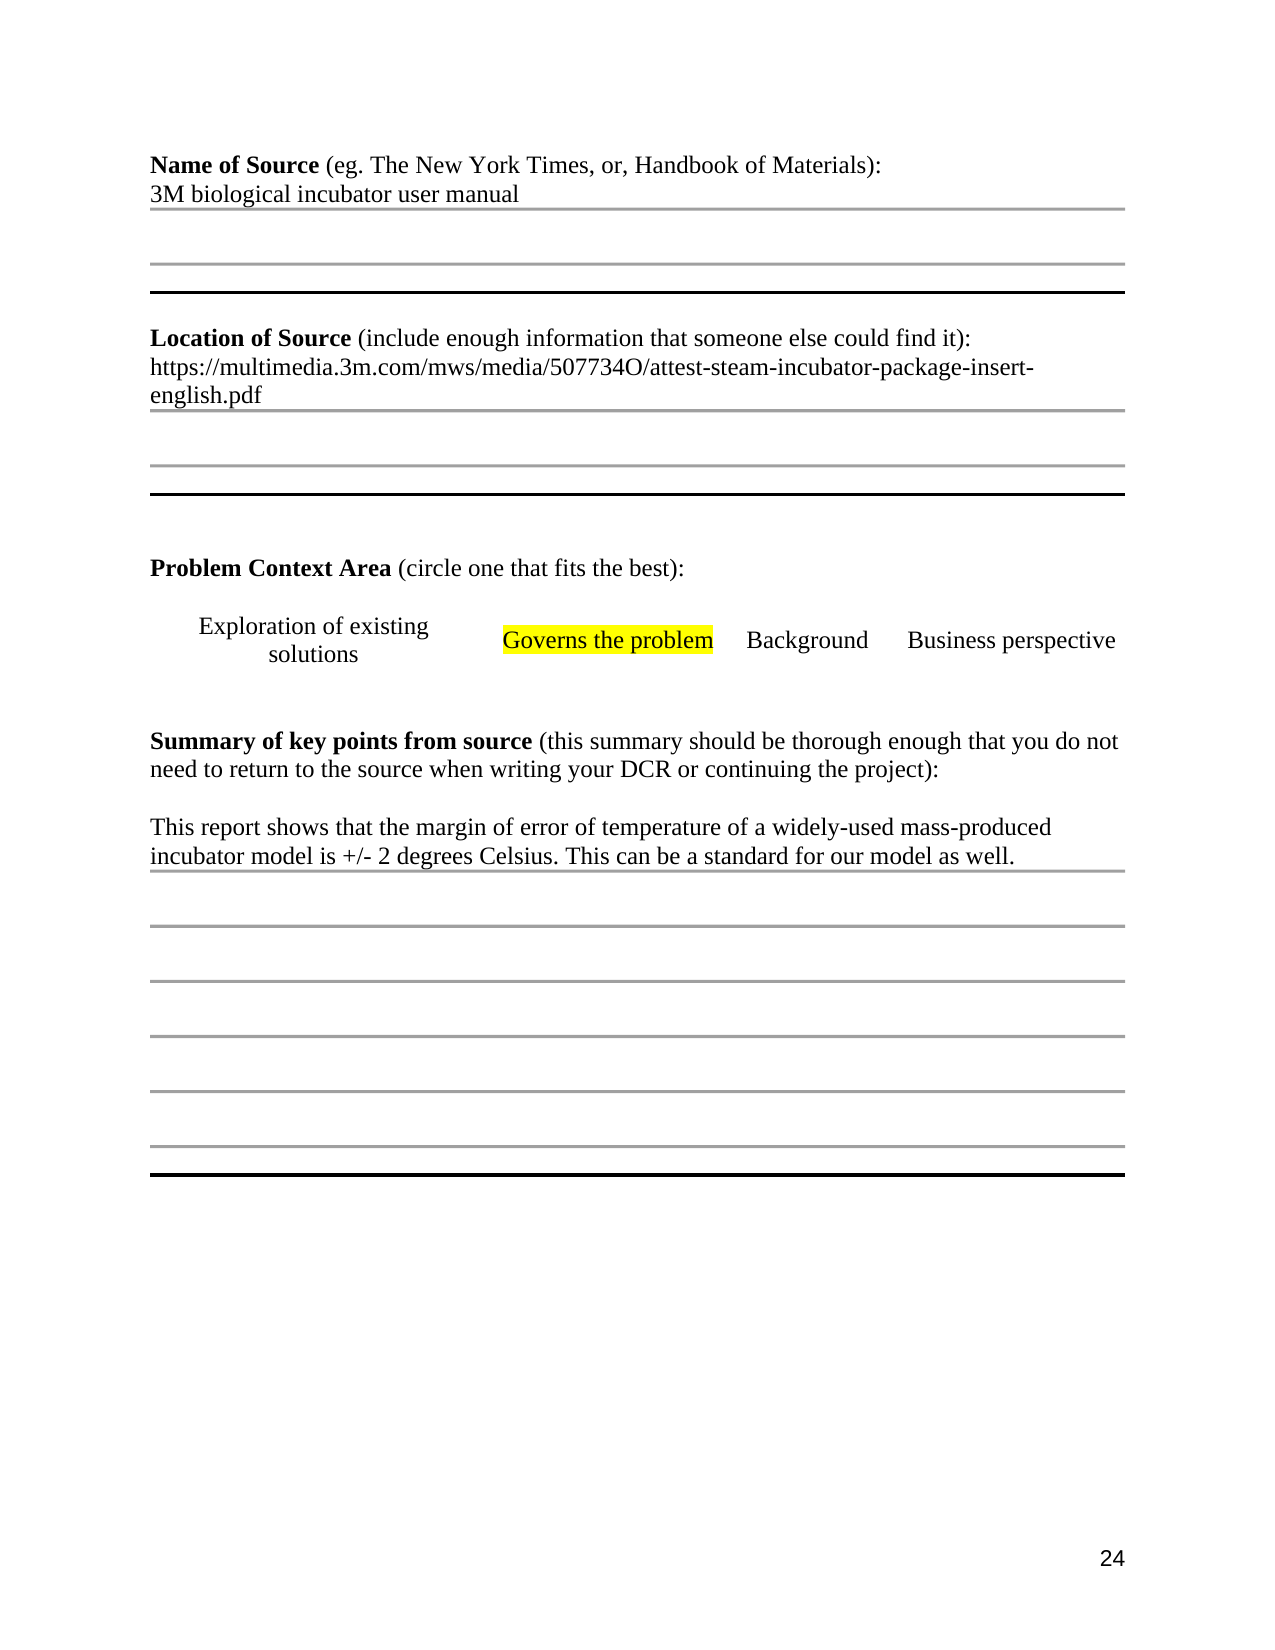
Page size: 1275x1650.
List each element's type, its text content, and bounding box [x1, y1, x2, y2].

table_header Governs the problem [488, 611, 728, 668]
text Name of Source (eg. The New York Times, or, Handbook of Materials): [150, 150, 1125, 179]
table_header Exploration of existing solutions [139, 611, 488, 668]
text This report shows that the margin of error of temperature of a widely-used mass-produced incubator model is +/- 2 degrees Celsius. This can be a standard for our model as well. [150, 812, 1125, 869]
text Summary of key points from source (this summary should be thorough enough that you do not need to return to the source when writing your DCR or continuing the project): [150, 726, 1125, 783]
text Problem Context Area (circle one that fits the best): [150, 553, 1125, 582]
table_header Business perspective [887, 611, 1136, 668]
table_header Background [728, 611, 887, 668]
text Location of Source (include enough information that someone else could find it): [150, 323, 1125, 352]
text https://multimedia.3m.com/mws/media/507734O/attest-steam-incubator-package-insert-english.pdf [150, 352, 1125, 409]
text 3M biological incubator user manual [150, 179, 1125, 207]
